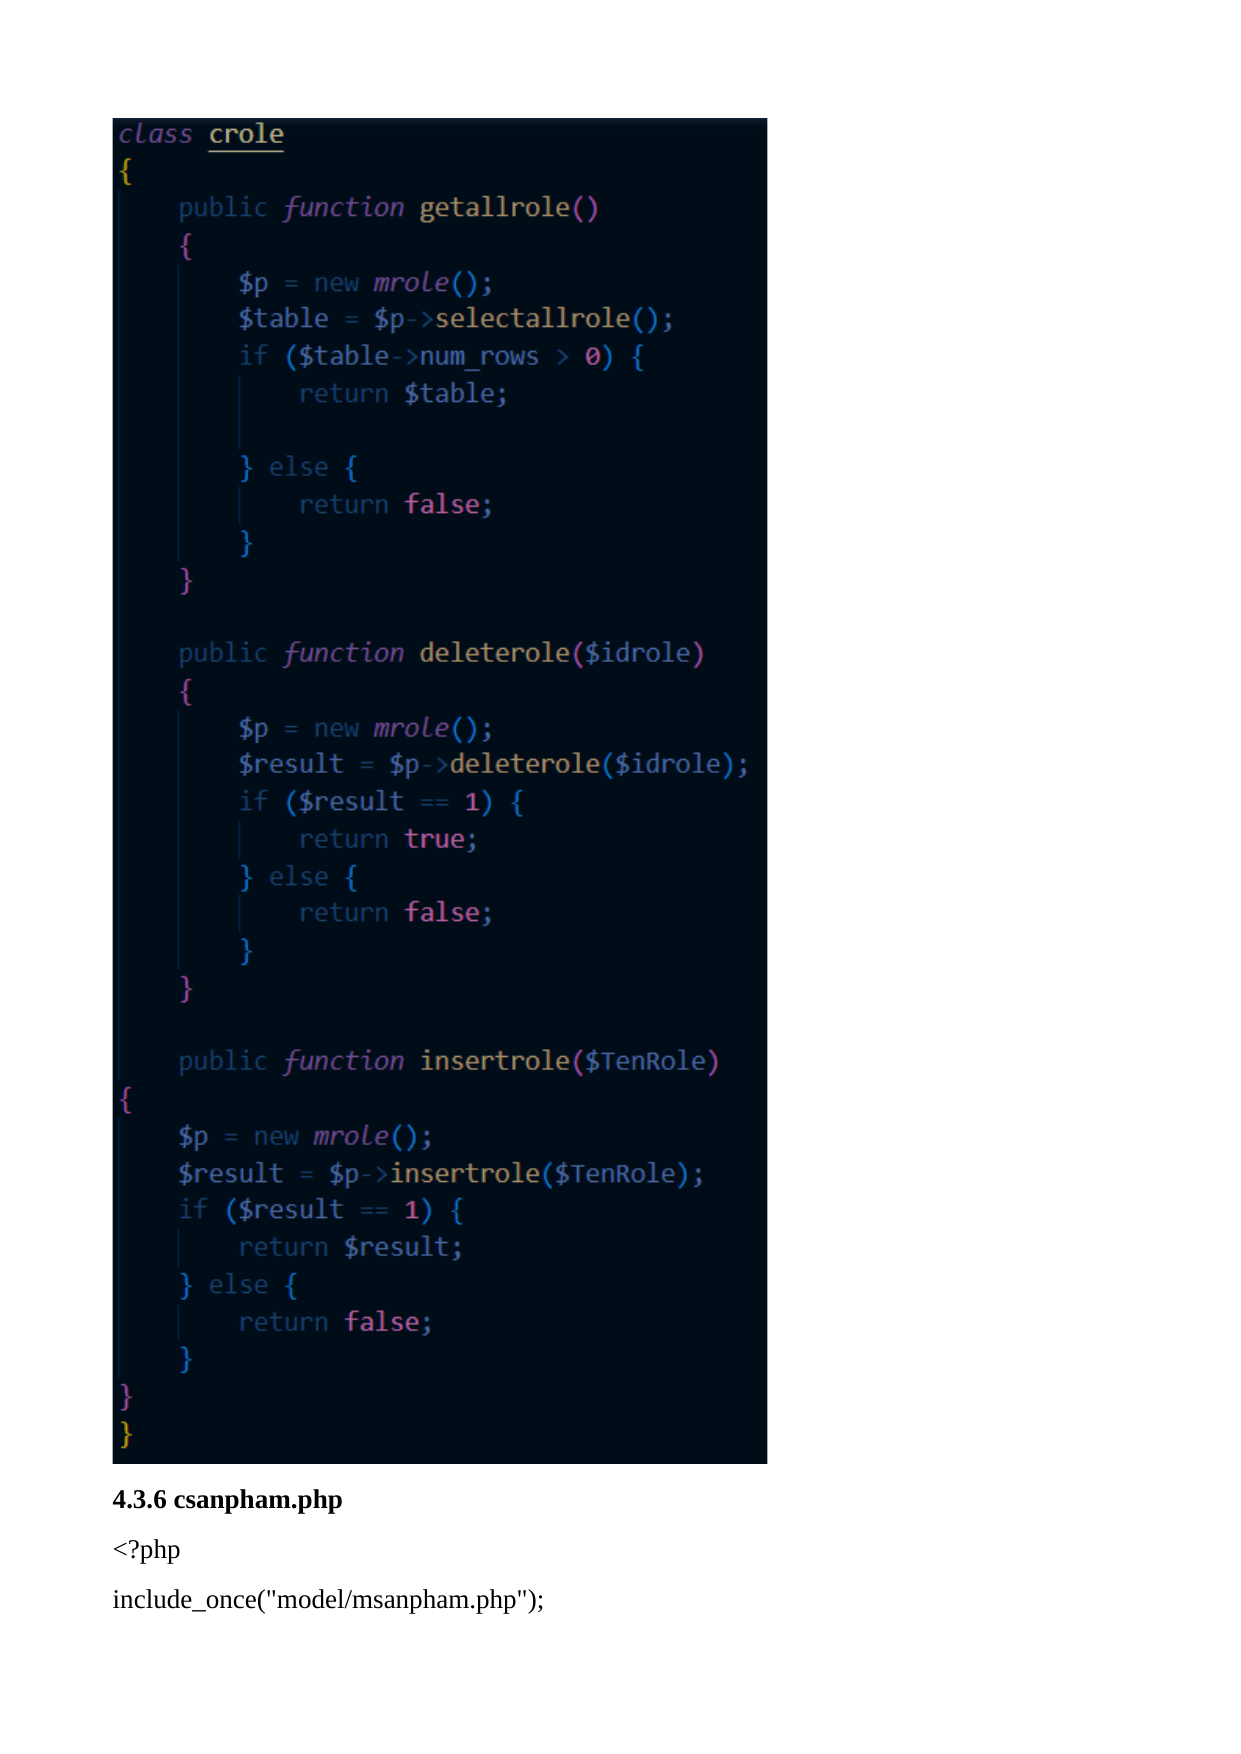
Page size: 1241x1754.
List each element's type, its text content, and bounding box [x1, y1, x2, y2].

text 4.3.6 csanpham.php [112, 1483, 1134, 1514]
text <?php [112, 1533, 1134, 1564]
text include_once("model/msanpham.php"); [112, 1583, 1134, 1614]
picture [112, 118, 768, 1464]
